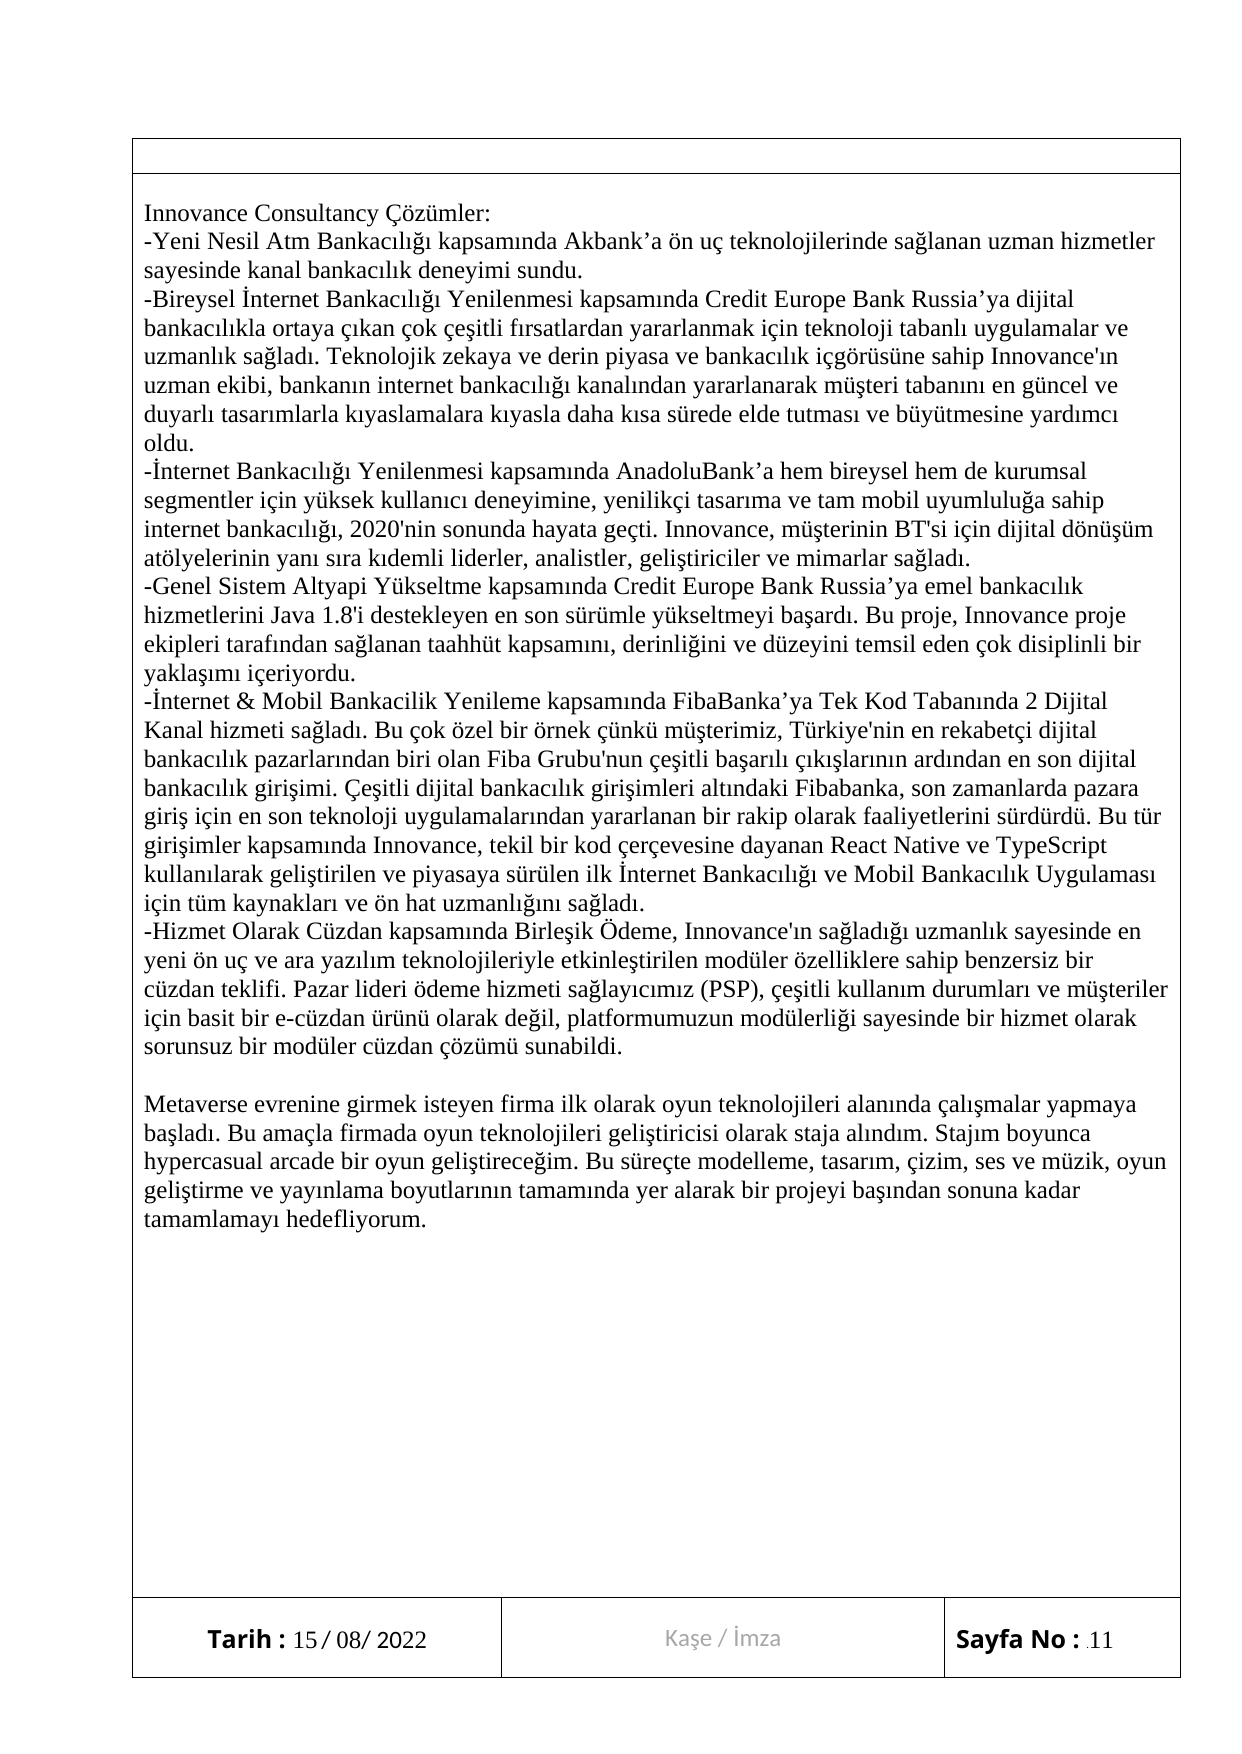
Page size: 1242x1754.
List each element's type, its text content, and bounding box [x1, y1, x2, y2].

table_cell Sayfa No : .11 [945, 1598, 1180, 1677]
table_cell Innovance Consultancy Çözümler: -Yeni Nesil Atm Bankacılığı kapsamında Akbank’a ön uç teknolojilerinde sağlanan uzman hizmetler sayesinde kanal bankacılık deneyimi sundu. -Bireysel İnternet Bankacılığı Yenilenmesi kapsamında Credit Europe Bank Russia’ya dijital bankacılıkla ortaya çıkan çok çeşitli fırsatlardan yararlanmak için teknoloji tabanlı uygulamalar ve uzmanlık sağladı. Teknolojik zekaya ve derin piyasa ve bankacılık içgörüsüne sahip Innovance'ın uzman ekibi, bankanın internet bankacılığı kanalından yararlanarak müşteri tabanını en güncel ve duyarlı tasarımlarla kıyaslamalara kıyasla daha kısa sürede elde tutması ve büyütmesine yardımcı oldu. -İnternet Bankacılığı Yenilenmesi kapsamında AnadoluBank’a hem bireysel hem de kurumsal segmentler için yüksek kullanıcı deneyimine, yenilikçi tasarıma ve tam mobil uyumluluğa sahip internet bankacılığı, 2020'nin sonunda hayata geçti. Innovance, müşterinin BT'si için dijital dönüşüm atölyelerinin yanı sıra kıdemli liderler, analistler, geliştiriciler ve mimarlar sağladı. -Genel Sistem Altyapi Yükseltme kapsamında Credit Europe Bank Russia’ya emel bankacılık hizmetlerini Java 1.8'i destekleyen en son sürümle yükseltmeyi başardı. Bu proje, Innovance proje ekipleri tarafından sağlanan taahhüt kapsamını, derinliğini ve düzeyini temsil eden çok disiplinli bir yaklaşımı içeriyordu. -İnternet & Mobil Bankacilik Yenileme kapsamında FibaBanka’ya Tek Kod Tabanında 2 Dijital Kanal hizmeti sağladı. Bu çok özel bir örnek çünkü müşterimiz, Türkiye'nin en rekabetçi dijital bankacılık pazarlarından biri olan Fiba Grubu'nun çeşitli başarılı çıkışlarının ardından en son dijital bankacılık girişimi. Çeşitli dijital bankacılık girişimleri altındaki Fibabanka, son zamanlarda pazara giriş için en son teknoloji uygulamalarından yararlanan bir rakip olarak faaliyetlerini sürdürdü. Bu tür girişimler kapsamında Innovance, tekil bir kod çerçevesine dayanan React Native ve TypeScript kullanılarak geliştirilen ve piyasaya sürülen ilk İnternet Bankacılığı ve Mobil Bankacılık Uygulaması için tüm kaynakları ve ön hat uzmanlığını sağladı. -Hizmet Olarak Cüzdan kapsamında Birleşik Ödeme, Innovance'ın sağladığı uzmanlık sayesinde en yeni ön uç ve ara yazılım teknolojileriyle etkinleştirilen modüler özelliklere sahip benzersiz bir cüzdan teklifi. Pazar lideri ödeme hizmeti sağlayıcımız (PSP), çeşitli kullanım durumları ve müşteriler için basit bir e-cüzdan ürünü olarak değil, platformumuzun modülerliği sayesinde bir hizmet olarak sorunsuz bir modüler cüzdan çözümü sunabildi. Metaverse evrenine girmek isteyen firma ilk olarak oyun teknolojileri alanında çalışmalar yapmaya başladı. Bu amaçla firmada oyun teknolojileri geliştiricisi olarak staja alındım. Stajım boyunca hypercasual arcade bir oyun geliştireceğim. Bu süreçte modelleme, tasarım, çizim, ses ve müzik, oyun geliştirme ve yayınlama boyutlarının tamamında yer alarak bir projeyi başından sonuna kadar tamamlamayı hedefliyorum. [133, 174, 1180, 1597]
table_cell Kaşe / İmza [502, 1598, 944, 1677]
table_cell [133, 139, 1180, 173]
table_cell Tarih : 15 / 08/ 2022 [133, 1598, 501, 1677]
